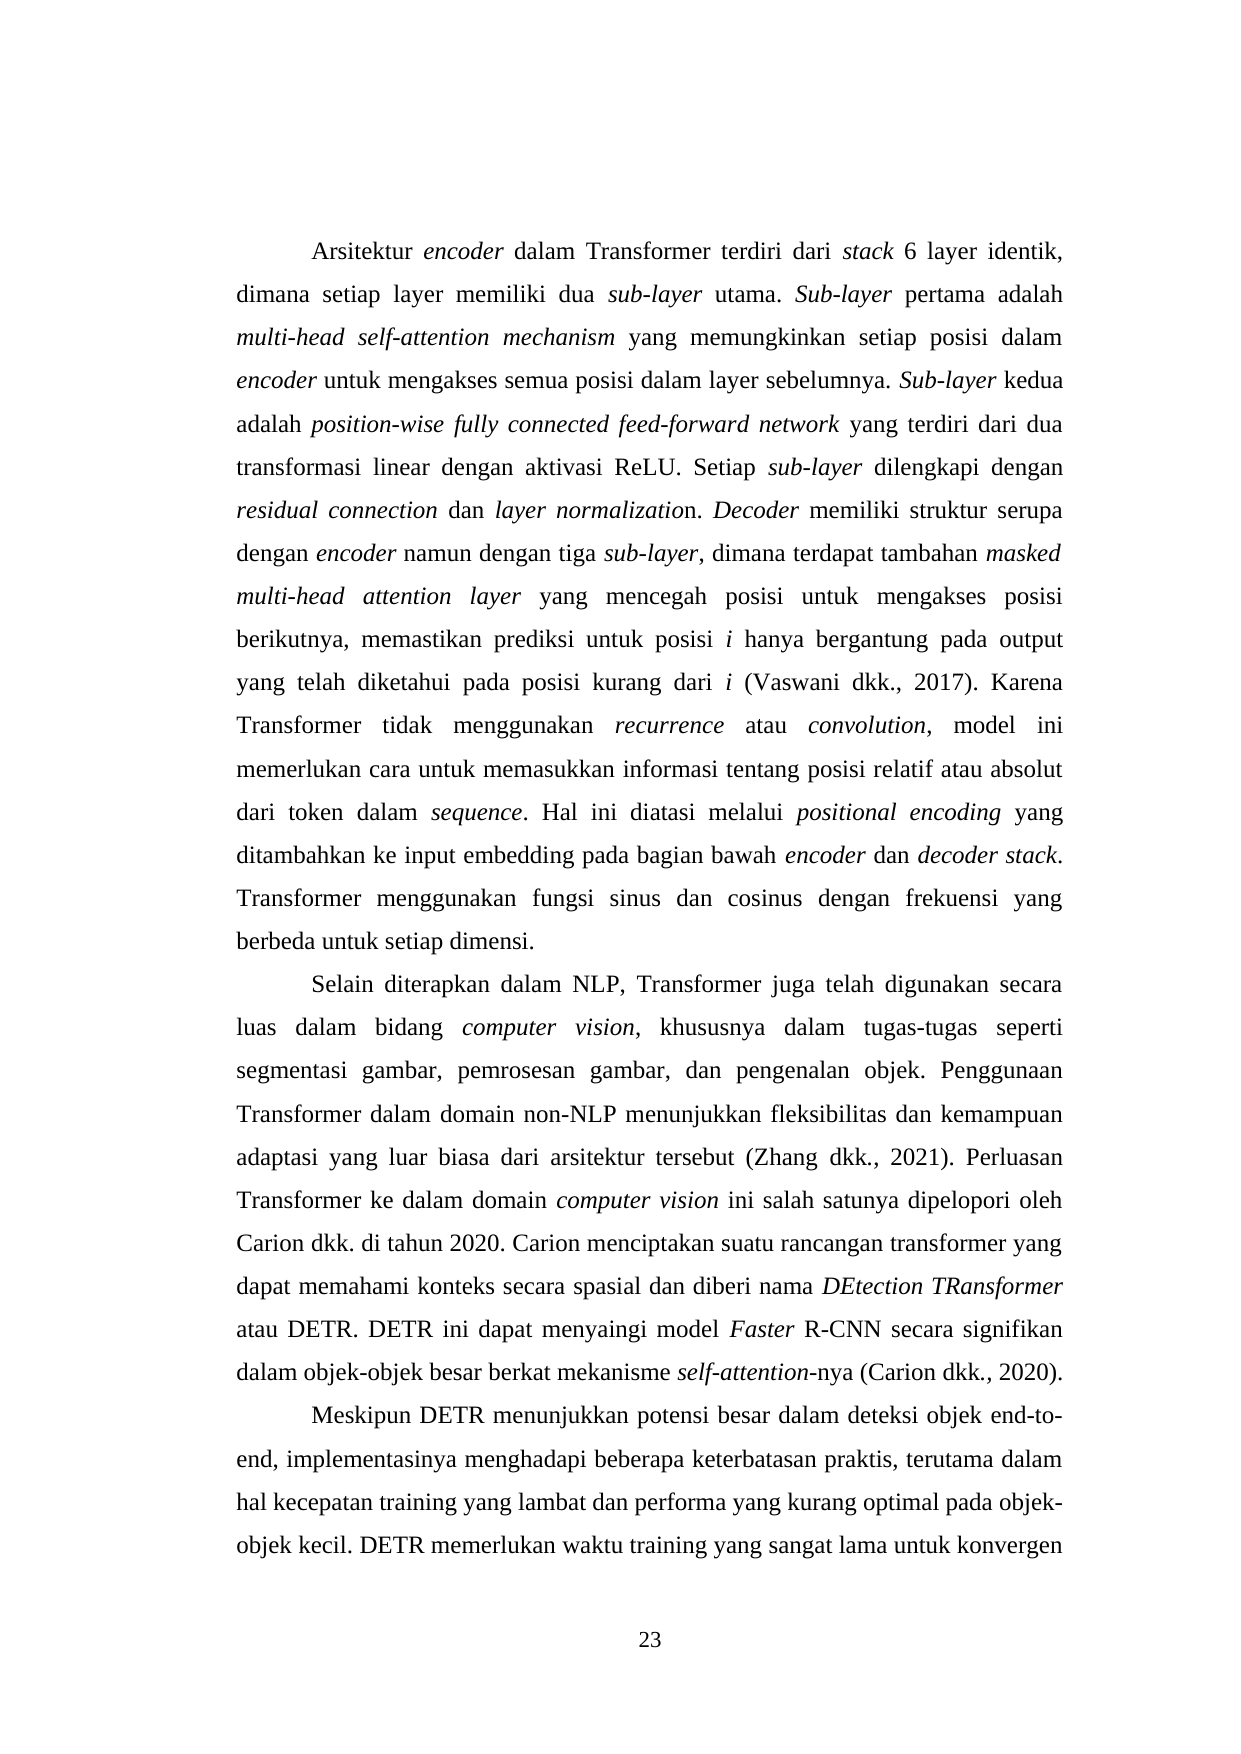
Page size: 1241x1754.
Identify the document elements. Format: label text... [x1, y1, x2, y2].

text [236, 1401, 1063, 1559]
text Selain diterapkan dalam NLP, Transformer juga telah digunakan secara luas dalam bidang computer vision, khususnya dalam tugas-tugas seperti segmentasi gambar, pemrosesan gambar, dan pengenalan objek. Penggunaan Transformer dalam domain non-NLP menunjukkan fleksibilitas dan kemampuan adaptasi yang luar biasa dari arsitektur tersebut (Zhang dkk., 2021). Perluasan Transformer ke dalam domain computer vision ini salah satunya dipelopori oleh Carion dkk. di tahun 2020. Carion menciptakan suatu rancangan transformer yang dapat memahami konteks secara spasial dan diberi nama DEtection TRansformer atau DETR. DETR ini dapat menyaingi model Faster R-CNN secara signifikan dalam objek-objek besar berkat mekanisme self-attention-nya (Carion dkk., 2020). [236, 969, 1063, 1386]
text Arsitektur encoder dalam Transformer terdiri dari stack 6 layer identik, dimana setiap layer memiliki dua sub-layer utama. Sub-layer pertama adalah multi-head self-attention mechanism yang memungkinkan setiap posisi dalam encoder untuk mengakses semua posisi dalam layer sebelumnya. Sub-layer kedua adalah position-wise fully connected feed-forward network yang terdiri dari dua transformasi linear dengan aktivasi ReLU. Setiap sub-layer dilengkapi dengan residual connection dan layer normalization. Decoder memiliki struktur serupa dengan encoder namun dengan tiga sub-layer, dimana terdapat tambahan masked multi-head attention layer yang mencegah posisi untuk mengakses posisi berikutnya, memastikan prediksi untuk posisi i hanya bergantung pada output yang telah diketahui pada posisi kurang dari i (Vaswani dkk., 2017). Karena Transformer tidak menggunakan recurrence atau convolution, model ini memerlukan cara untuk memasukkan informasi tentang posisi relatif atau absolut dari token dalam sequence. Hal ini diatasi melalui positional encoding yang ditambahkan ke input embedding pada bagian bawah encoder dan decoder stack. Transformer menggunakan fungsi sinus dan cosinus dengan frekuensi yang berbeda untuk setiap dimensi. [236, 236, 1063, 955]
